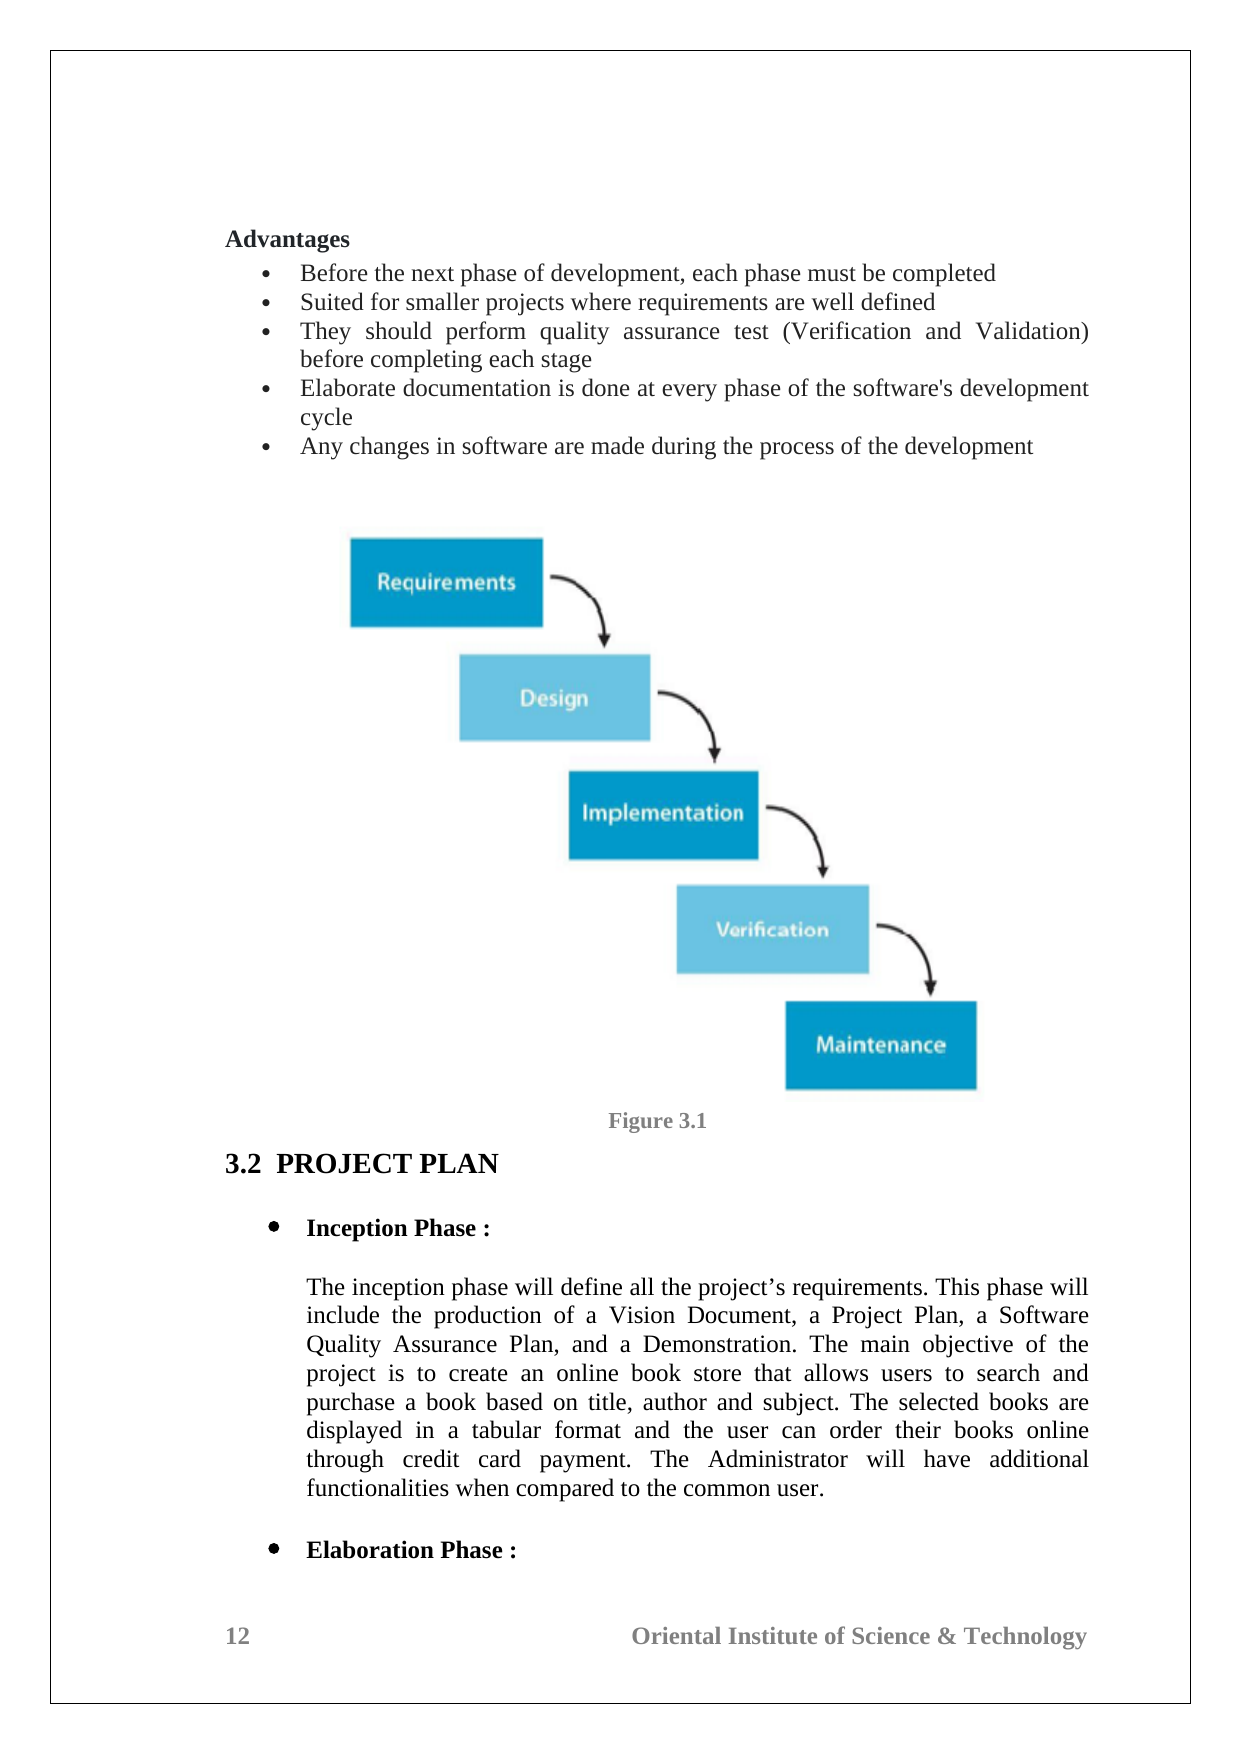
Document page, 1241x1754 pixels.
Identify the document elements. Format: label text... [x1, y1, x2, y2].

list Elaborate documentation is done at every phase of the software's development cycle [262, 373, 1090, 431]
picture [331, 498, 985, 1102]
list Inception Phase : [269, 1213, 1090, 1243]
list Elaboration Phase : [269, 1535, 1090, 1565]
text 3.2 PROJECT PLAN [225, 1146, 1090, 1180]
text Figure 3.1 [225, 1107, 1090, 1133]
list They should perform quality assurance test (Verification and Validation) before completing each stage [262, 316, 1090, 373]
list Suited for smaller projects where requirements are well defined [262, 287, 1090, 316]
list Before the next phase of development, each phase must be completed [262, 258, 1090, 287]
text Advantages [225, 224, 1090, 253]
list Any changes in software are made during the process of the development [262, 431, 1090, 459]
text The inception phase will define all the project’s requirements. This phase will include the production of a Vision Document, a Project Plan, a Software Quality Assurance Plan, and a Demonstration. The main objective of the project is to create an online book store that allows users to search and purchase a book based on title, author and subject. The selected books are displayed in a tabular format and the user can order their books online through credit card payment. The Administrator will have additional functionalities when compared to the common user. [306, 1272, 1090, 1502]
